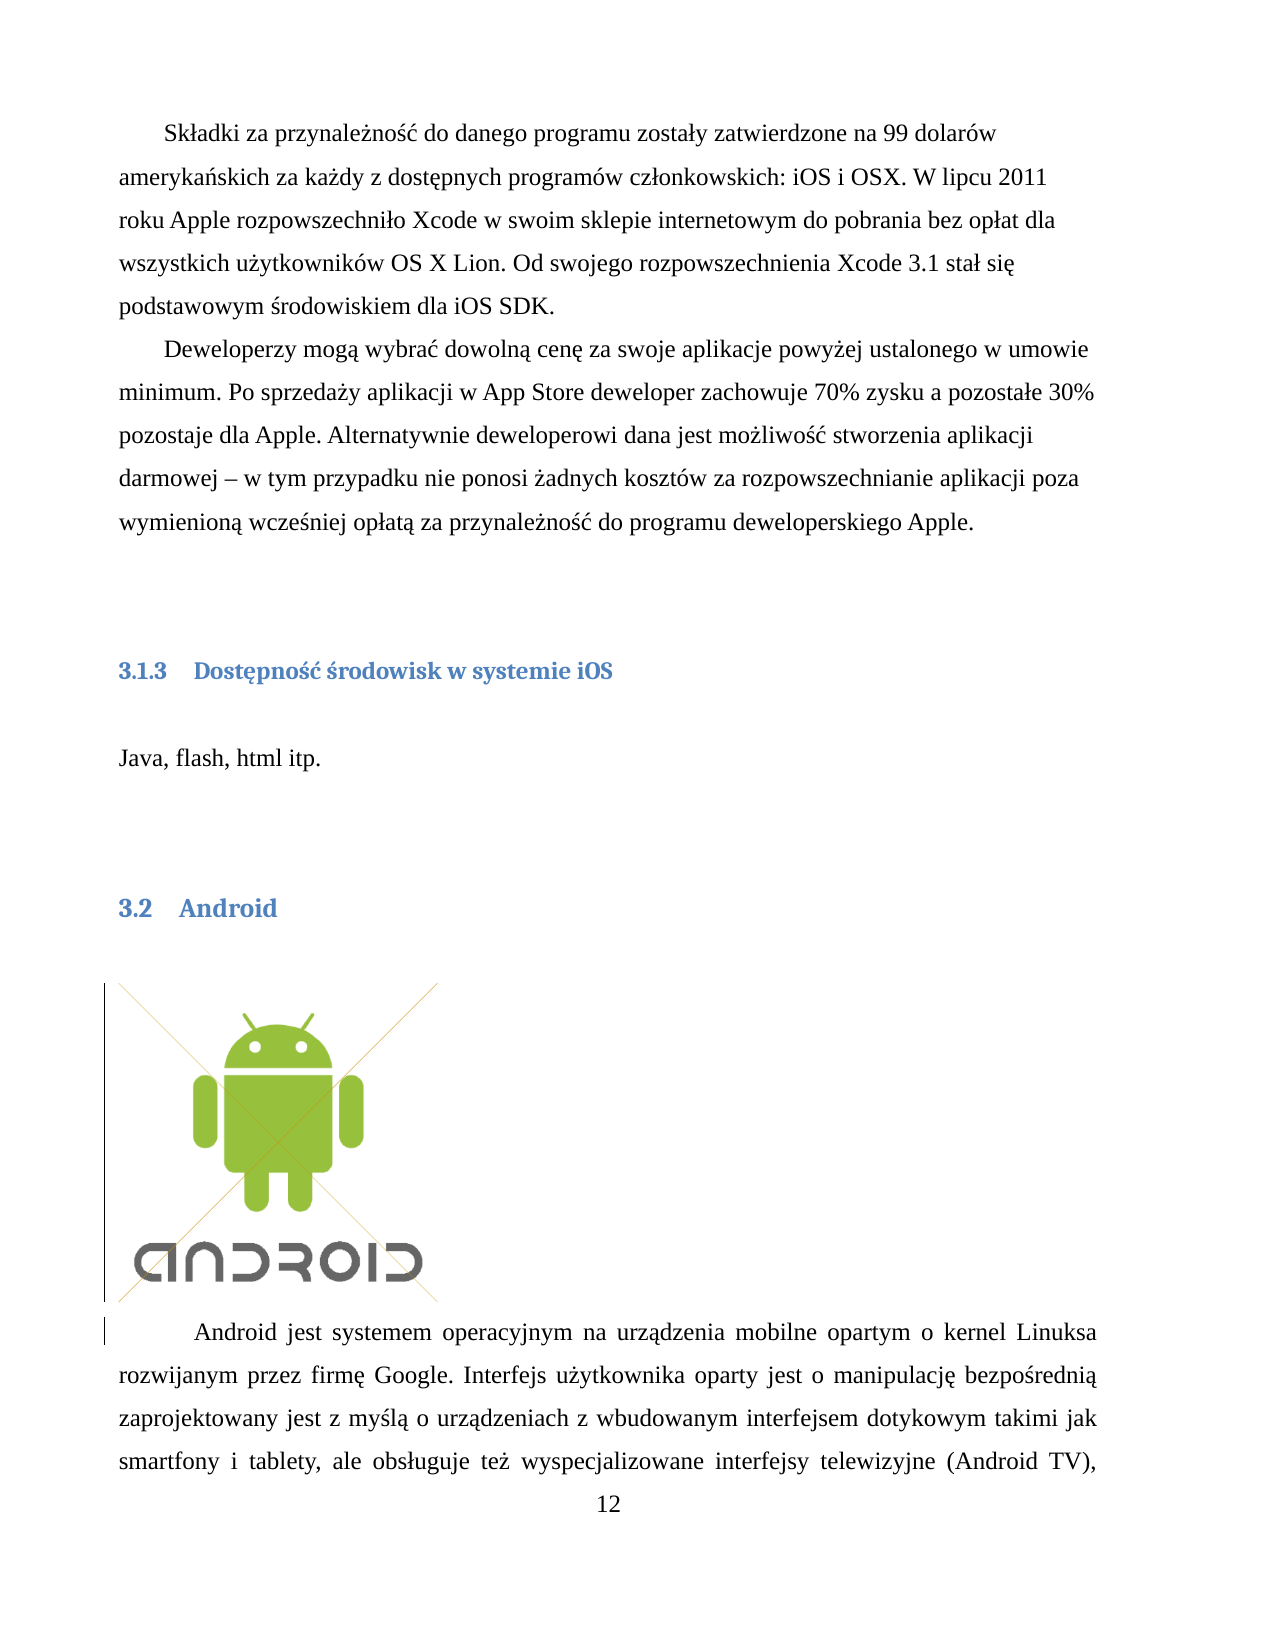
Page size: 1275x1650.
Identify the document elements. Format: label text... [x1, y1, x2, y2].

text Składki za przynależność do danego programu zostały zatwierdzone na 99 dolarów amerykańskich za każdy z dostępnych programów członkowskich: iOS i OSX. W lipcu 2011 roku Apple rozpowszechniło Xcode w swoim sklepie internetowym do pobrania bez opłat dla wszystkich użytkowników OS X Lion. Od swojego rozpowszechnienia Xcode 3.1 stał się podstawowym środowiskiem dla iOS SDK. [118, 118, 1098, 320]
text Deweloperzy mogą wybrać dowolną cenę za swoje aplikacje powyżej ustalonego w umowie minimum. Po sprzedaży aplikacji w App Store deweloper zachowuje 70% zysku a pozostałe 30% pozostaje dla Apple. Alternatywnie deweloperowi dana jest możliwość stworzenia aplikacji darmowej – w tym przypadku nie ponosi żadnych kosztów za rozpowszechnianie aplikacji poza wymienioną wcześniej opłatą za przynależność do programu deweloperskiego Apple. [118, 334, 1098, 535]
picture [120, 983, 436, 1141]
subtitle Dostępność środowisk w systemie iOS [118, 657, 1098, 686]
picture [119, 1144, 437, 1303]
text Java, flash, html itp. [118, 743, 1098, 772]
picture [118, 984, 277, 1301]
subtitle Android [118, 893, 1098, 924]
picture [279, 984, 438, 1301]
